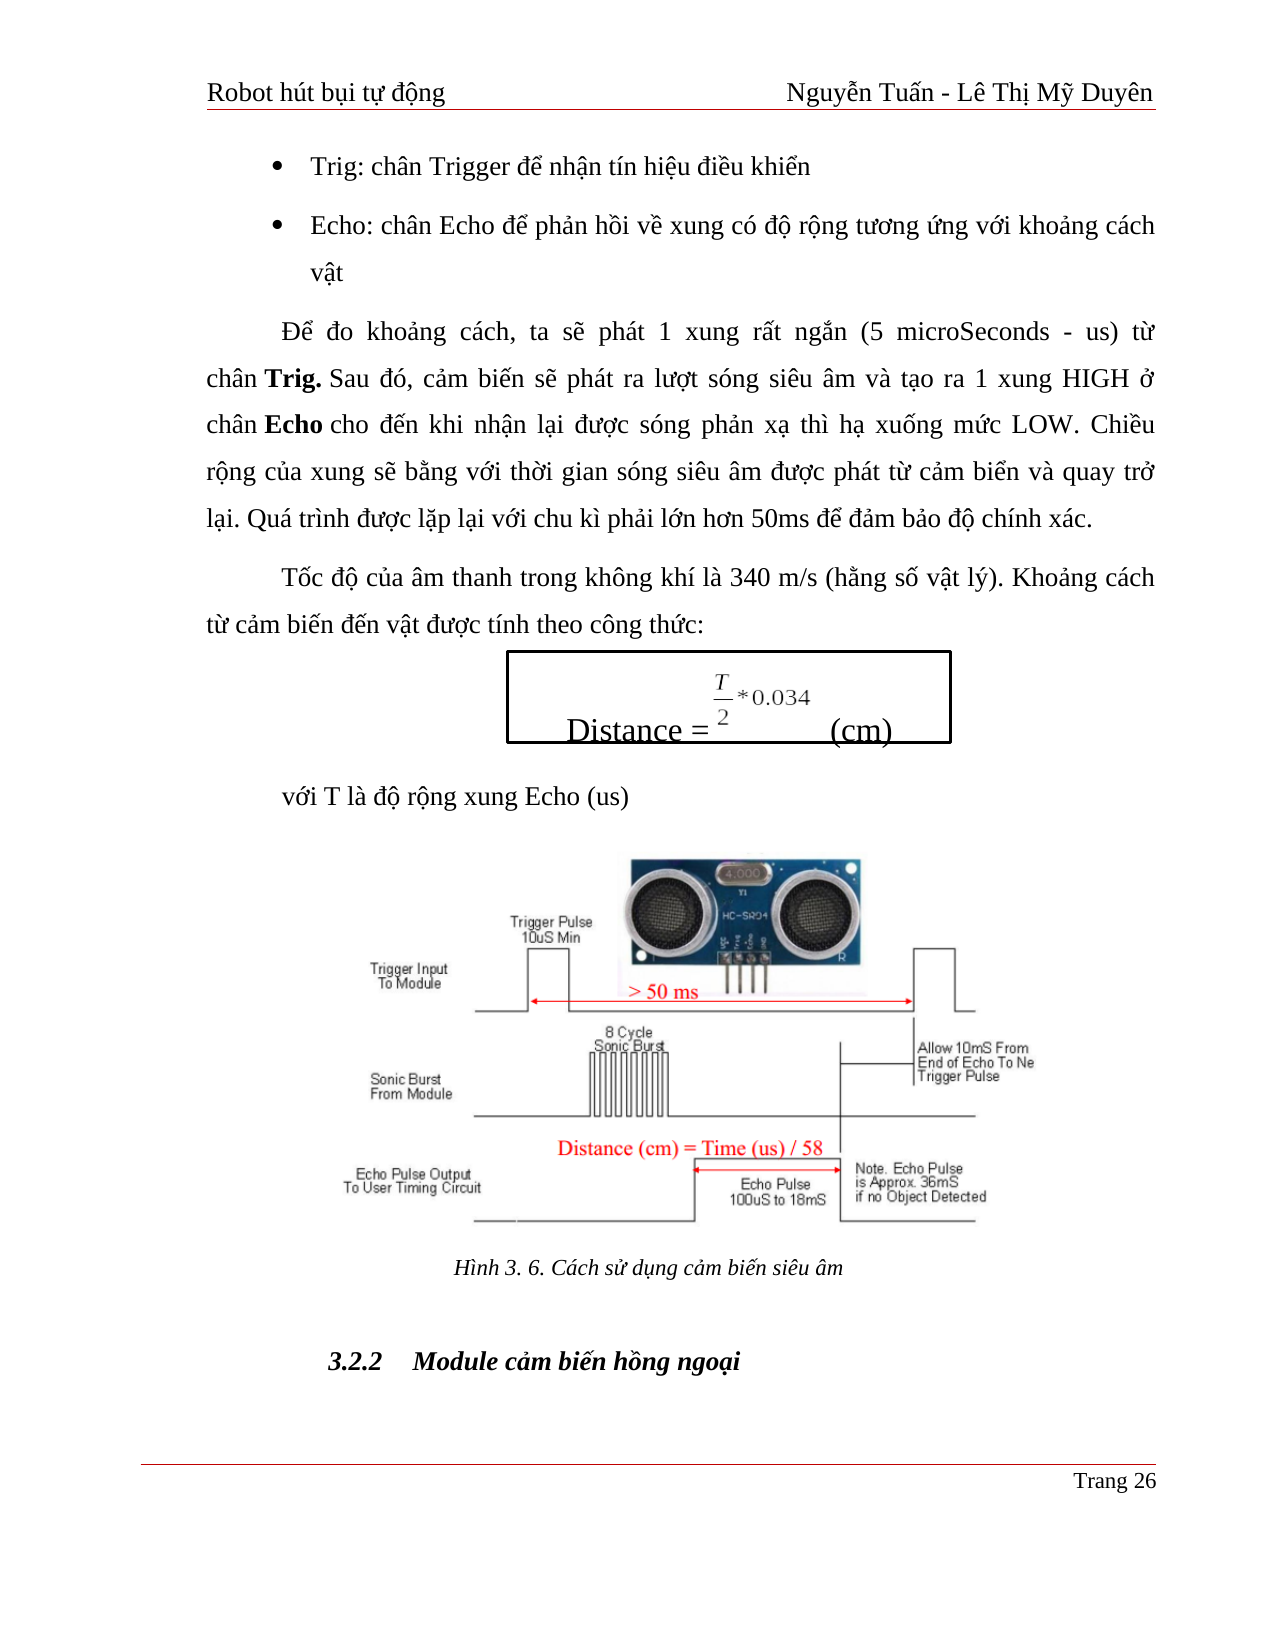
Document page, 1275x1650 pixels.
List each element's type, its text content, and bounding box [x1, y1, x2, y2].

list Echo: chân Echo để phản hồi về xung có độ rộng tương ứng với khoảng cách vật [273, 209, 1156, 287]
text Để đo khoảng cách, ta sẽ phát 1 xung rất ngắn (5 microSeconds - us) từ chân Trig. Sau đó, cảm biến sẽ phát ra lượt sóng siêu âm và tạo ra 1 xung HIGH ở chân Echo cho đến khi nhận lại được sóng phản xạ thì hạ xuống mức LOW. Chiều rộng của xung sẽ bằng với thời gian sóng siêu âm được phát từ cảm biển và quay trở lại. Quá trình được lặp lại với chu kì phải lớn hơn 50ms để đảm bảo độ chính xác. [206, 315, 1156, 533]
subtitle Module cảm biến hồng ngoại [328, 1346, 1156, 1377]
text Tốc độ của âm thanh trong không khí là 340 m/s (hằng số vật lý). Khoảng cách từ cảm biến đến vật được tính theo công thức: [206, 561, 1156, 639]
picture [319, 839, 1053, 1228]
text với T là độ rộng xung Echo (us) [207, 780, 1156, 812]
text Hình 3. 6. Cách sử dụng cảm biến siêu âm [141, 1254, 1156, 1280]
list Trig: chân Trigger để nhận tín hiệu điều khiển [273, 150, 1156, 181]
text Distance = (cm) [216, 667, 1156, 749]
